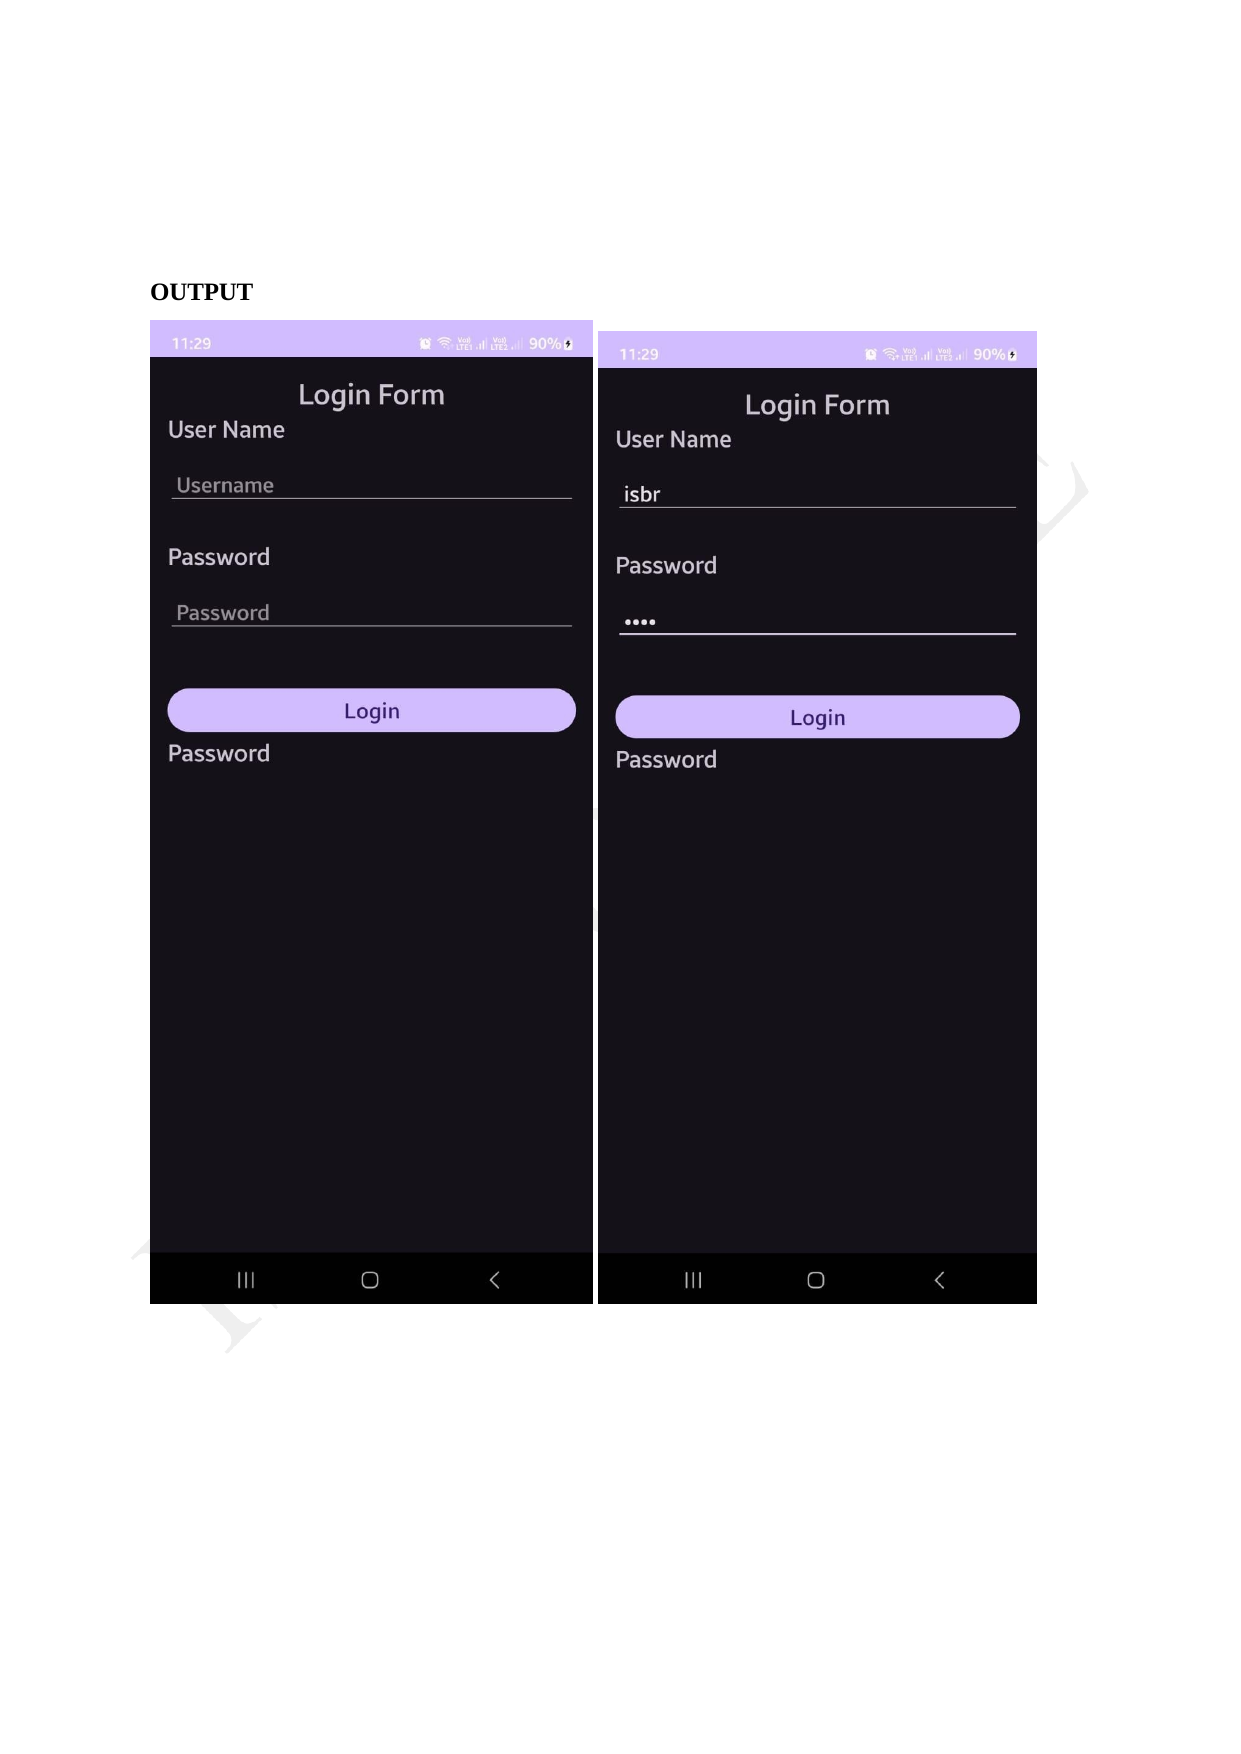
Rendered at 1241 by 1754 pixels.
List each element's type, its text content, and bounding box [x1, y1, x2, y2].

subtitle OUTPUT [150, 277, 1105, 306]
picture [130, 320, 1089, 1354]
